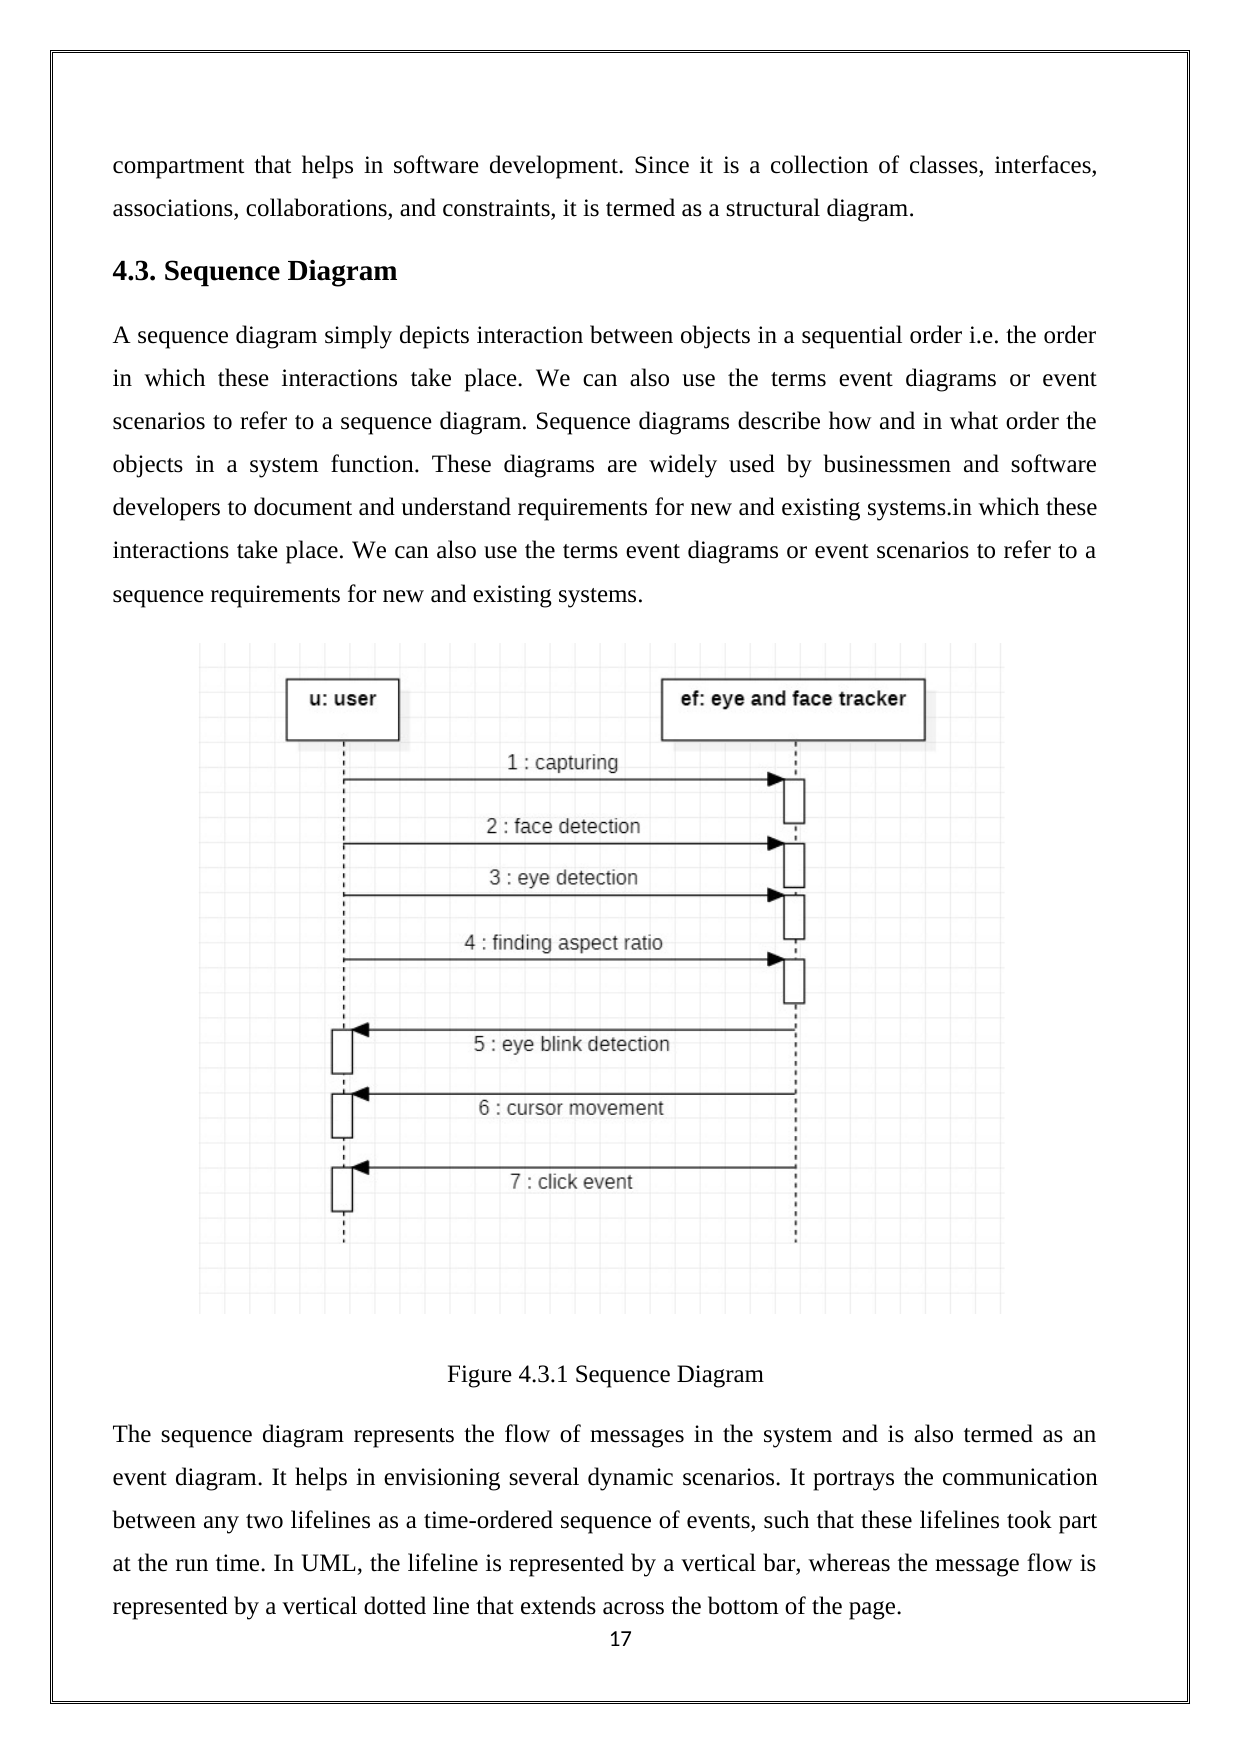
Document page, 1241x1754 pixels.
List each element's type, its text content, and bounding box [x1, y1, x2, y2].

text The sequence diagram represents the flow of messages in the system and is also termed as an event diagram. It helps in envisioning several dynamic scenarios. It portrays the communication between any two lifelines as a time-ordered sequence of events, such that these lifelines took part at the run time. In UML, the lifeline is represented by a vertical bar, whereas the message flow is represented by a vertical dotted line that extends across the bottom of the page. [112, 1419, 1098, 1620]
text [112, 150, 1098, 222]
picture [198, 643, 1005, 1314]
text 4.3. Sequence Diagram [112, 253, 1128, 286]
text A sequence diagram simply depicts interaction between objects in a sequential order i.e. the order in which these interactions take place. We can also use the terms event diagrams or event scenarios to refer to a sequence diagram. Sequence diagrams describe how and in what order the objects in a system function. These diagrams are widely used by businessmen and software developers to document and understand requirements for new and existing systems.in which these interactions take place. We can also use the terms event diagrams or event scenarios to refer to a sequence requirements for new and existing systems. [112, 320, 1098, 607]
